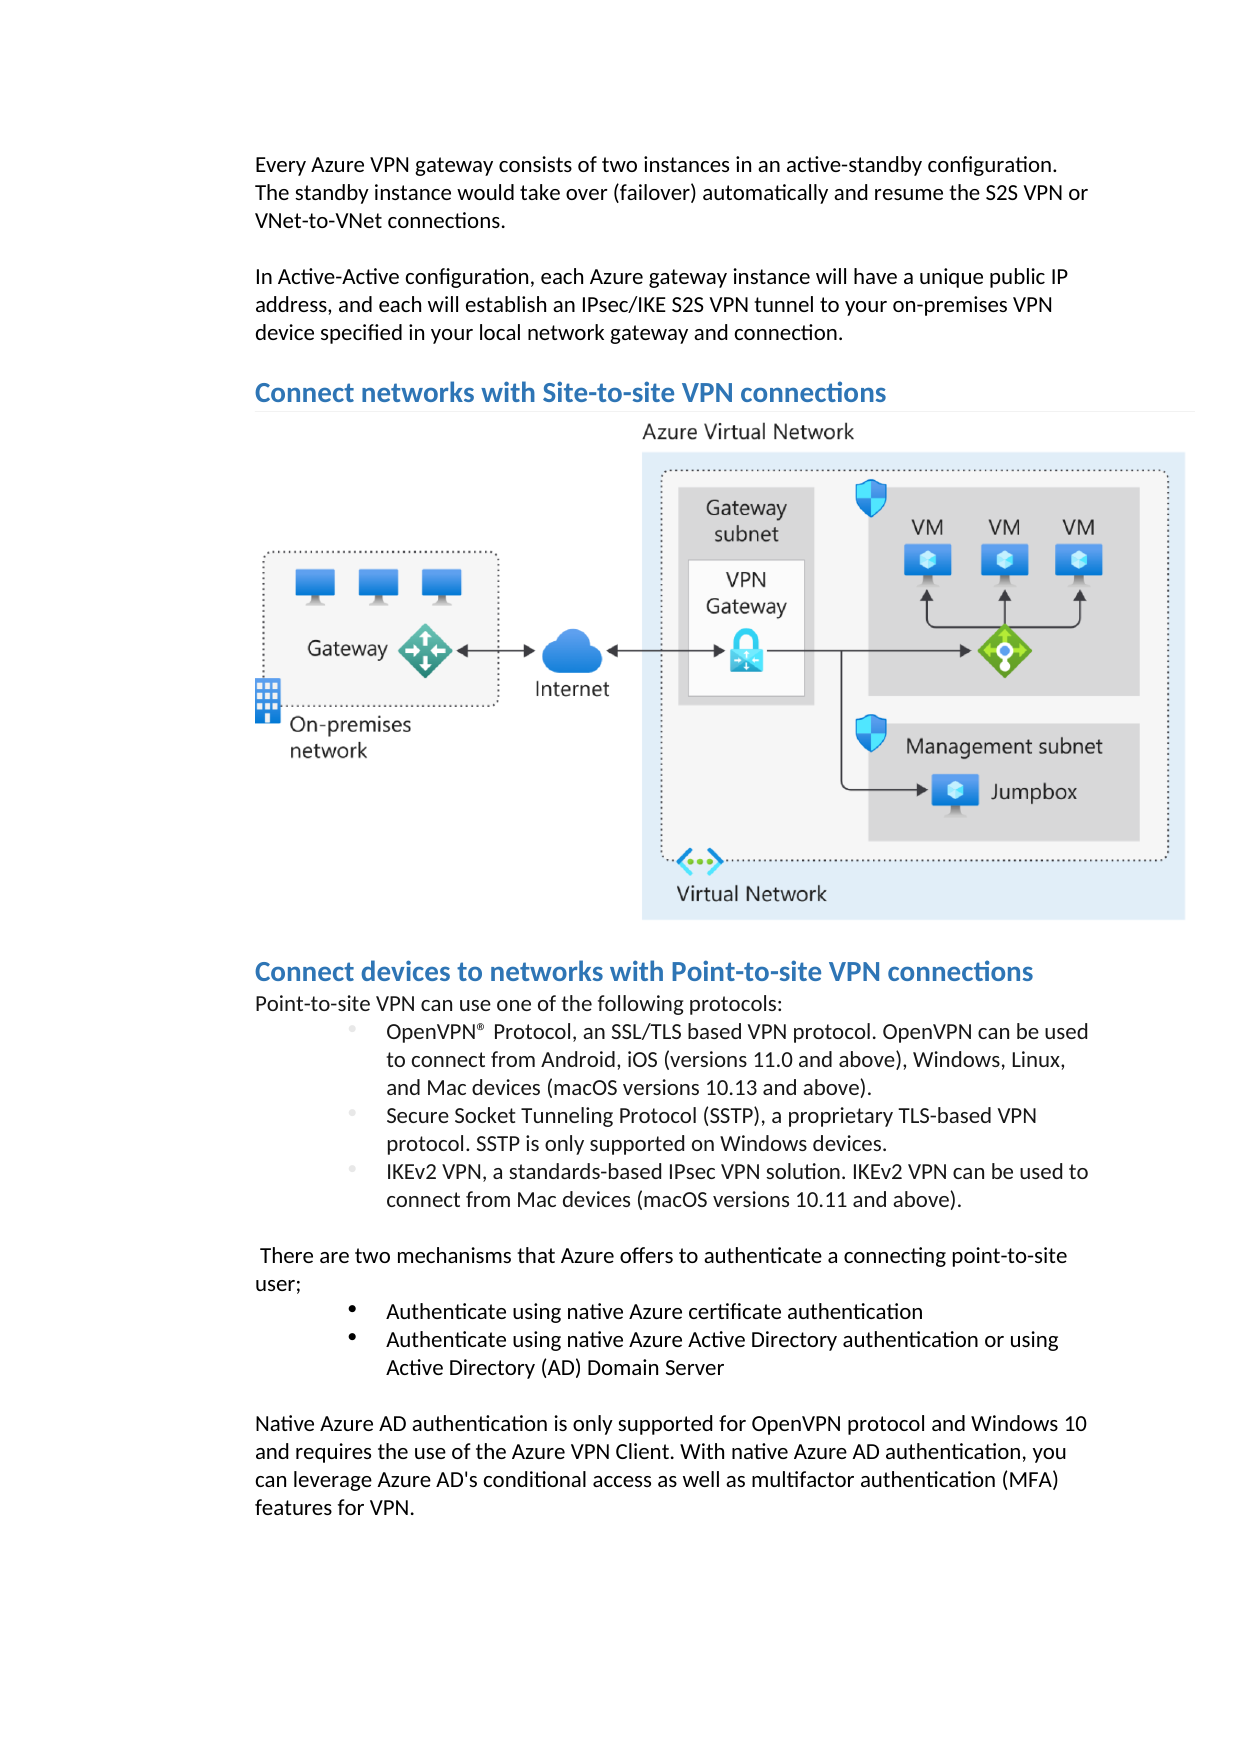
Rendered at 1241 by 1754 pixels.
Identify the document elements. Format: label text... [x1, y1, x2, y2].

list IKEv2 VPN, a standards-based IPsec VPN solution. IKEv2 VPN can be used to connect from Mac devices (macOS versions 10.11 and above). [348, 1157, 1090, 1213]
text Every Azure VPN gateway consists of two instances in an active-standby configuration. The standby instance would take over (failover) automatically and resume the S2S VPN or VNet-to-VNet connections. [255, 150, 1090, 234]
list Secure Socket Tunneling Protocol (SSTP), a proprietary TLS-based VPN protocol. SSTP is only supported on Windows devices. [348, 1101, 1090, 1157]
list OpenVPN® Protocol, an SSL/TLS based VPN protocol. OpenVPN can be used to connect from Android, iOS (versions 11.0 and above), Windows, Linux, and Mac devices (macOS versions 10.13 and above). [348, 1017, 1090, 1101]
text Connect devices to networks with Point-to-site VPN connections [255, 953, 1090, 989]
picture [254, 409, 1195, 926]
text Connect networks with Site-to-site VPN connections [255, 374, 1090, 409]
list Authenticate using native Azure Active Directory authentication or using Active Directory (AD) Domain Server [348, 1325, 1090, 1381]
list Authenticate using native Azure certificate authentication [348, 1297, 1090, 1325]
text Native Azure AD authentication is only supported for OpenVPN protocol and Windows 10 and requires the use of the Azure VPN Client. With native Azure AD authentication, you can leverage Azure AD's conditional access as well as multifactor authentication (MFA) features for VPN. [255, 1409, 1090, 1522]
text There are two mechanisms that Azure offers to authenticate a connecting point-to-site user; [255, 1241, 1090, 1297]
text In Active-Active configuration, each Azure gateway instance will have a unique public IP address, and each will establish an IPsec/IKE S2S VPN tunnel to your on-premises VPN device specified in your local network gateway and connection. [255, 262, 1090, 346]
text Point-to-site VPN can use one of the following protocols: [255, 989, 1090, 1017]
